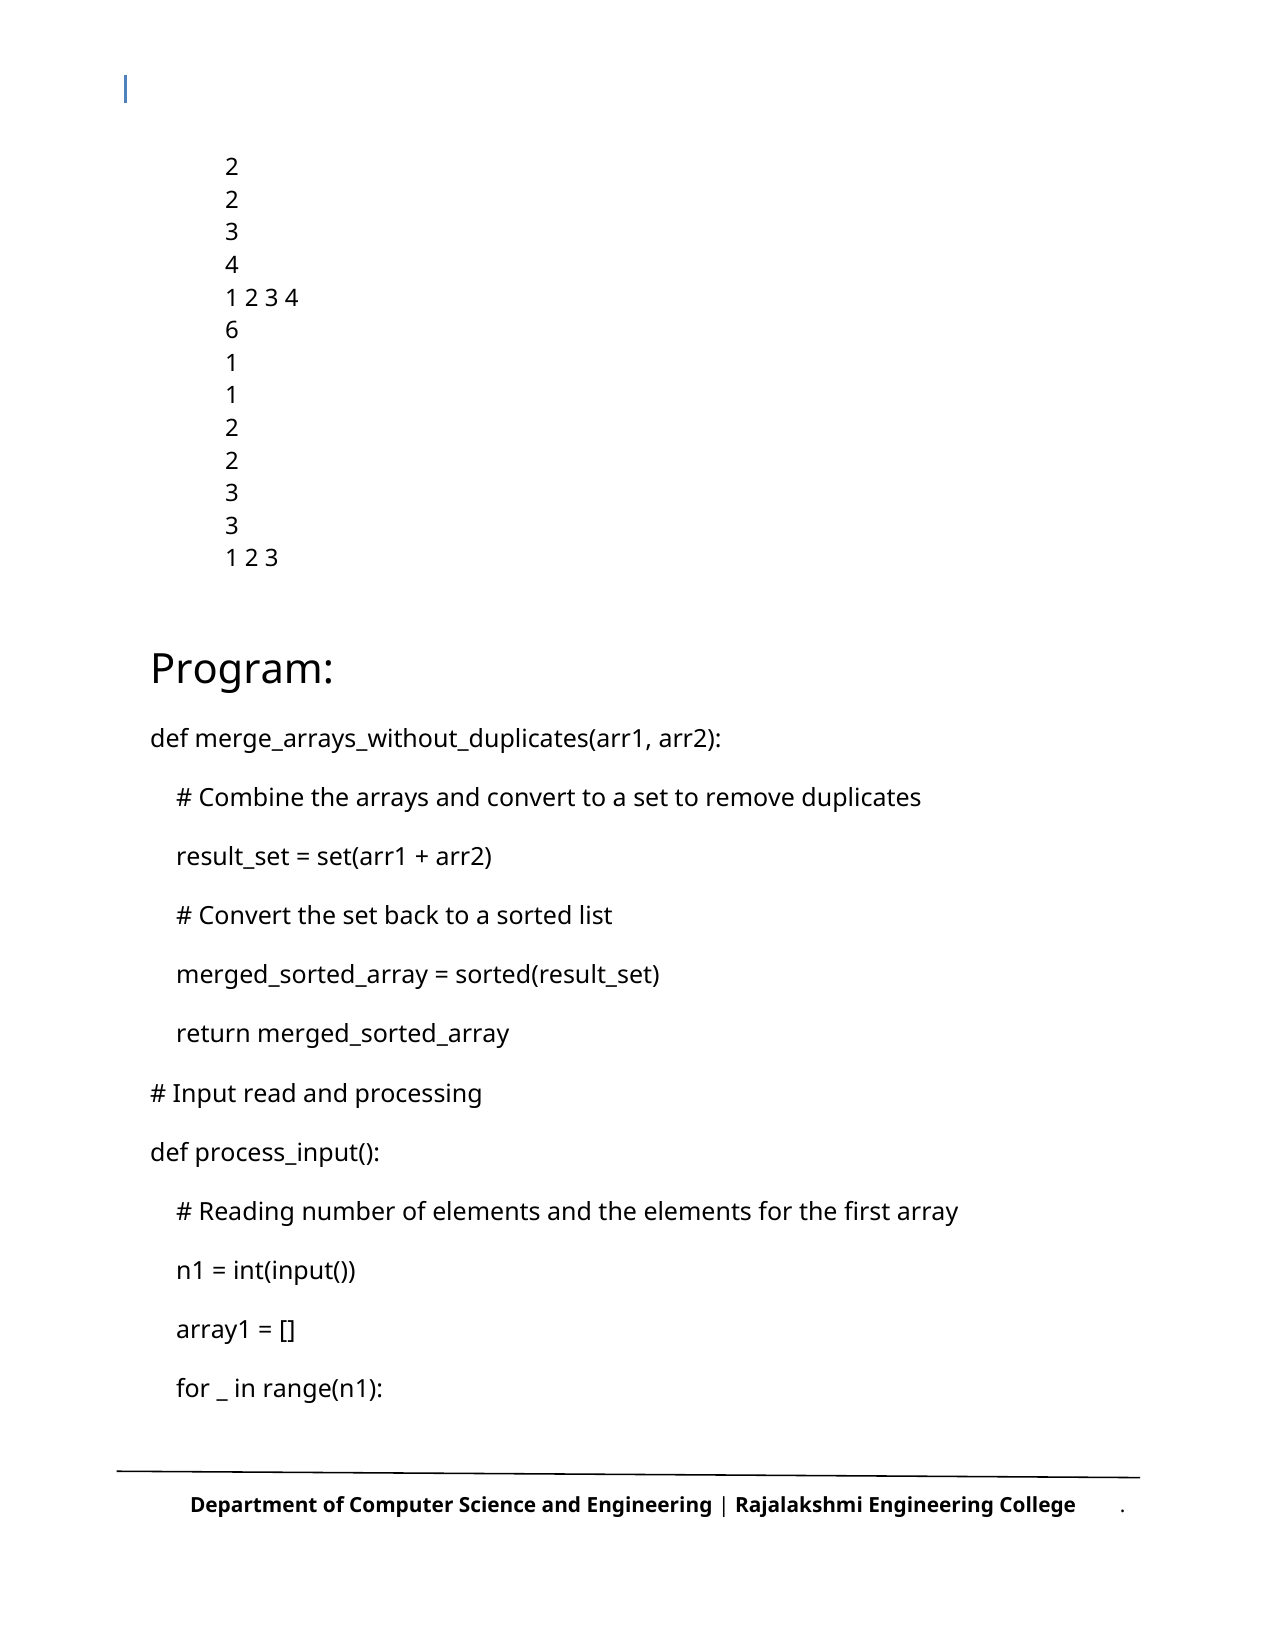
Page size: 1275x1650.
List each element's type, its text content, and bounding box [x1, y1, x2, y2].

text # Input read and processing [150, 1075, 1125, 1109]
text 1 [225, 346, 1125, 378]
text array1 = [] [150, 1311, 1125, 1346]
text result_set = set(arr1 + arr2) [150, 839, 1125, 873]
text # Combine the arrays and convert to a set to remove duplicates [150, 780, 1125, 814]
text 3 [225, 509, 1125, 541]
text 6 [225, 313, 1125, 346]
text for _ in range(n1): [150, 1371, 1125, 1404]
text 2 [225, 150, 1125, 183]
text def process_input(): [150, 1134, 1125, 1168]
text # Convert the set back to a sorted list [150, 898, 1125, 932]
text return merged_sorted_array [150, 1016, 1125, 1050]
text 3 [225, 215, 1125, 248]
text 2 [225, 443, 1125, 476]
text 1 [225, 378, 1125, 411]
text Program: [150, 639, 1125, 696]
text n1 = int(input()) [150, 1252, 1125, 1286]
text def merge_arrays_without_duplicates(arr1, arr2): [150, 721, 1125, 755]
text 1 2 3 4 [225, 280, 1125, 313]
text 2 [225, 411, 1125, 443]
text # Reading number of elements and the elements for the first array [150, 1193, 1125, 1227]
text 1 2 3 [225, 541, 1125, 574]
text 3 [225, 476, 1125, 509]
text 4 [225, 248, 1125, 280]
text merged_sorted_array = sorted(result_set) [150, 957, 1125, 991]
text 2 [225, 183, 1125, 215]
